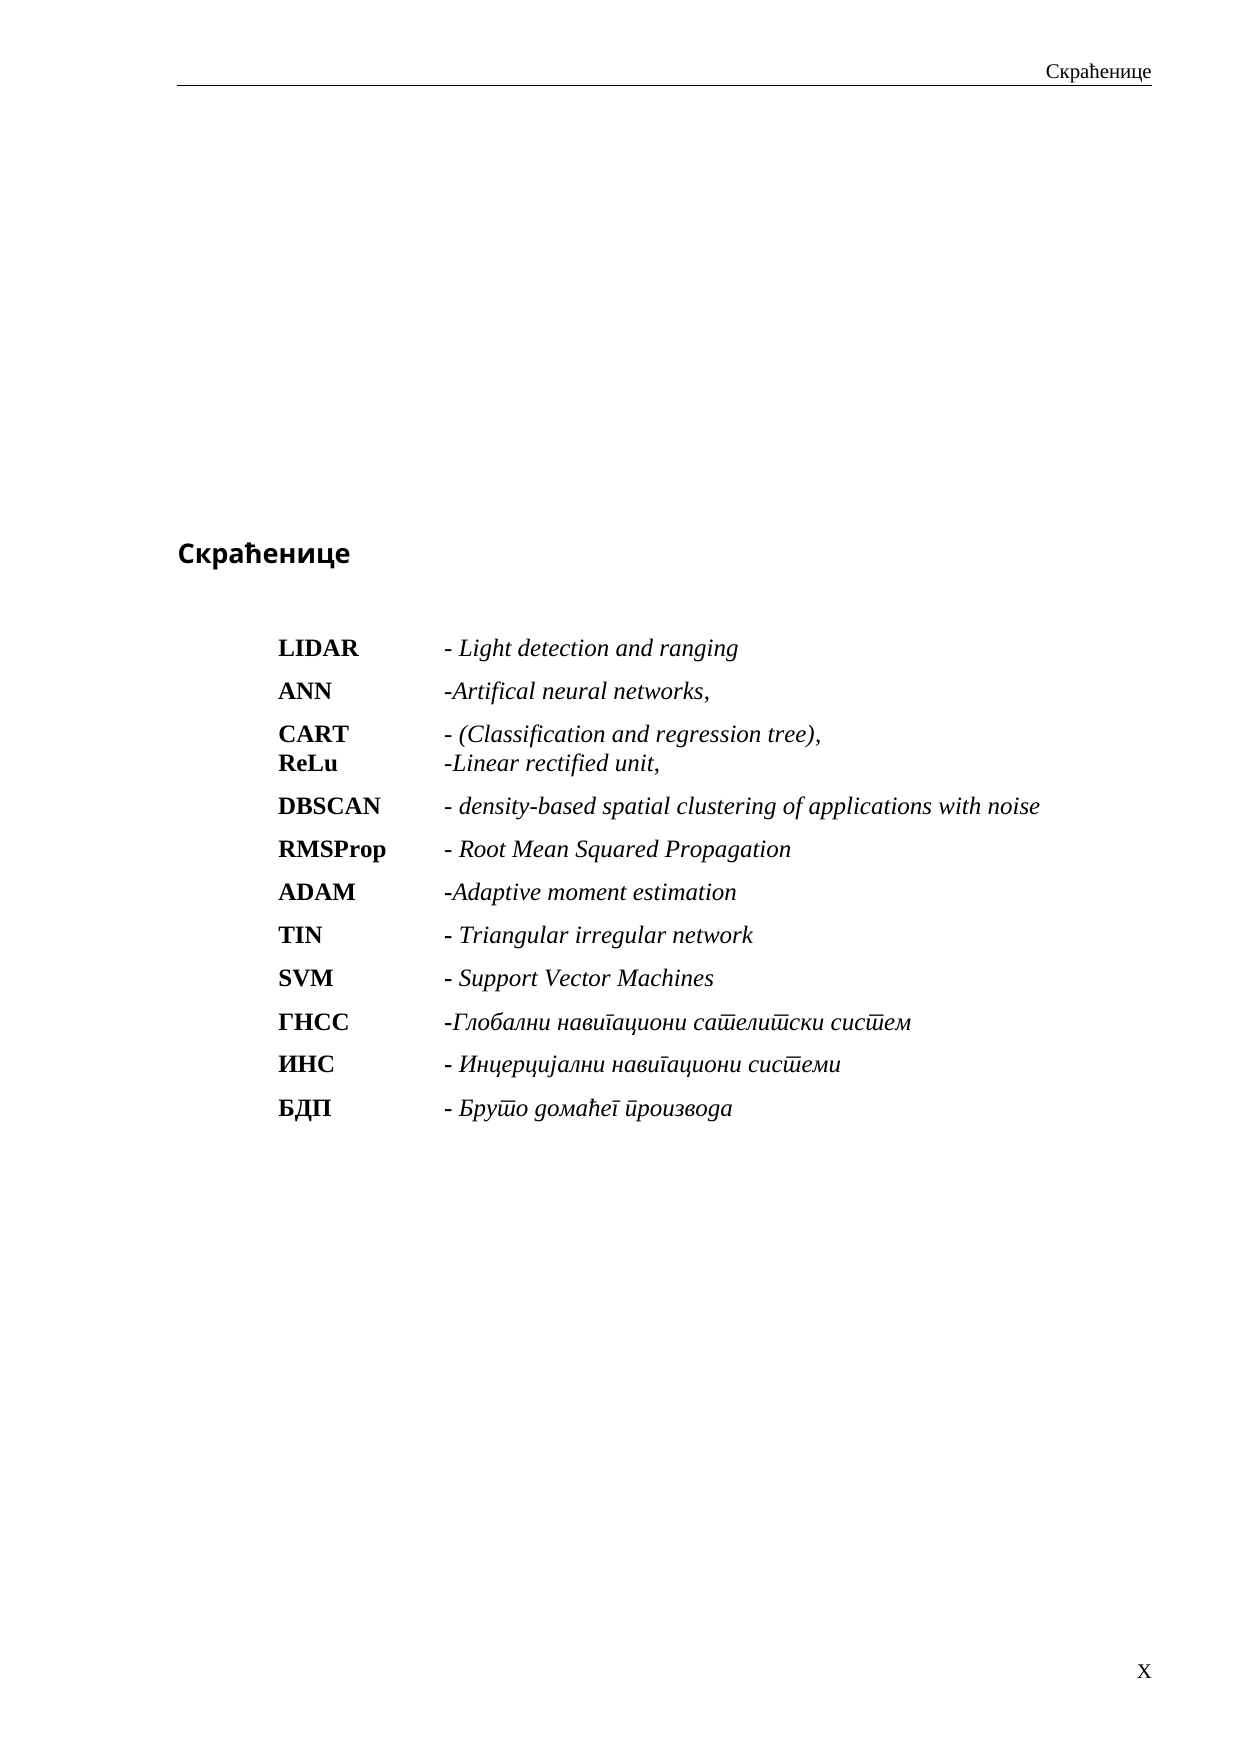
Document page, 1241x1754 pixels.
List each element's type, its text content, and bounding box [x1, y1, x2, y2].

text CART - (Classification and regression tree), [278, 719, 1152, 748]
text БДП - Бруто домаћег производа [278, 1093, 1152, 1121]
text ADAM -Adaptive moment estimation [278, 877, 1152, 906]
text ReLu -Linear rectified unit, [278, 748, 1152, 777]
text LIDAR - Light detection and ranging [278, 633, 1152, 662]
text ИНС - Инцерцијални навигациони системи [278, 1049, 1152, 1078]
text Скраћенице [177, 535, 1152, 572]
text RMSProp - Root Mean Squared Propagation [278, 834, 1152, 863]
text ANN -Artifical neural networks, [278, 676, 1152, 705]
text TIN - Triangular irregular network [278, 921, 1152, 949]
text SVM - Support Vector Machines [278, 963, 1152, 992]
text ГНСС -Глобални навигациони сателитски систем [278, 1007, 1152, 1035]
text DBSCAN - density-based spatial clustering of applications with noise [278, 791, 1152, 820]
